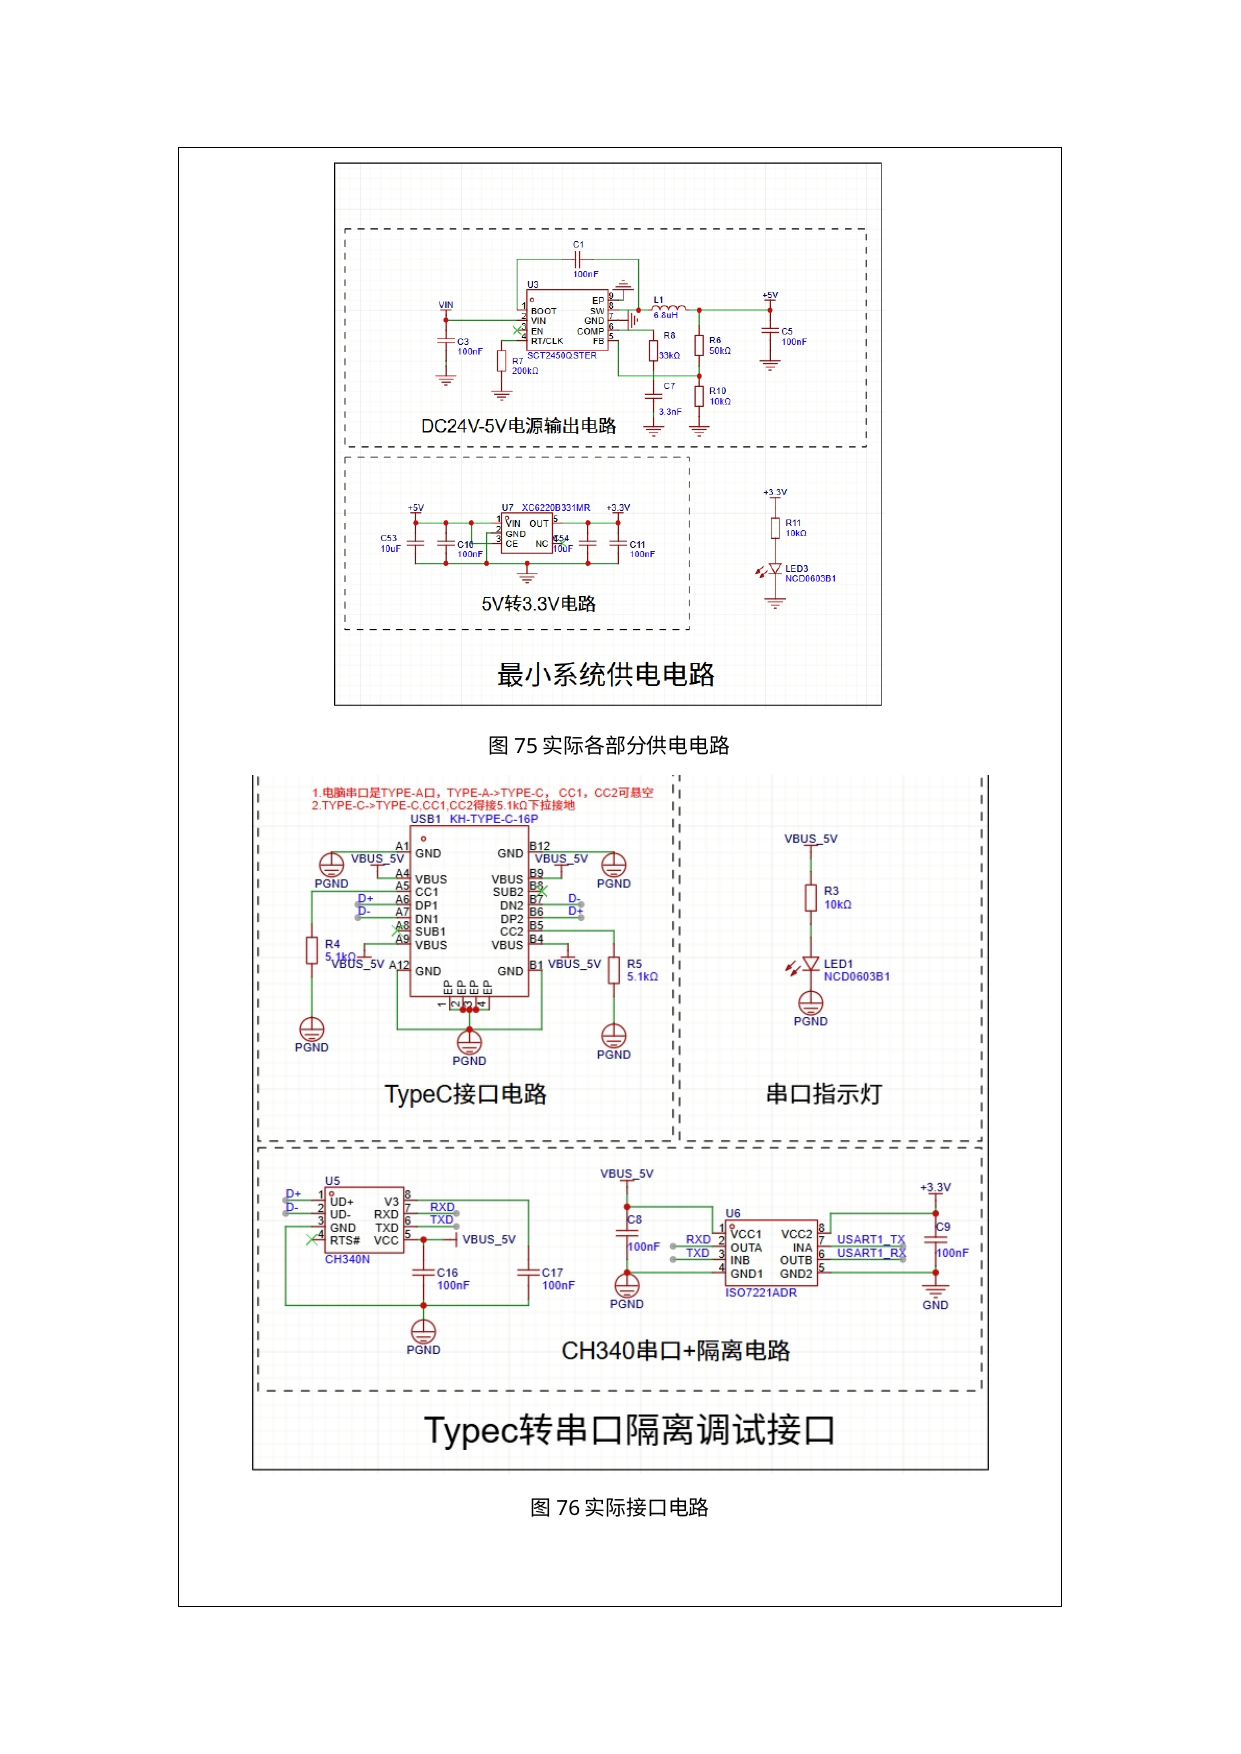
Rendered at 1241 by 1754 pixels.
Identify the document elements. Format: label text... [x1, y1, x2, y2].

picture [333, 162, 886, 709]
text 图 75 实际各部分供电电路 [187, 728, 1031, 760]
text 图 76 实际接口电路 [187, 1490, 1053, 1523]
picture [250, 775, 990, 1474]
